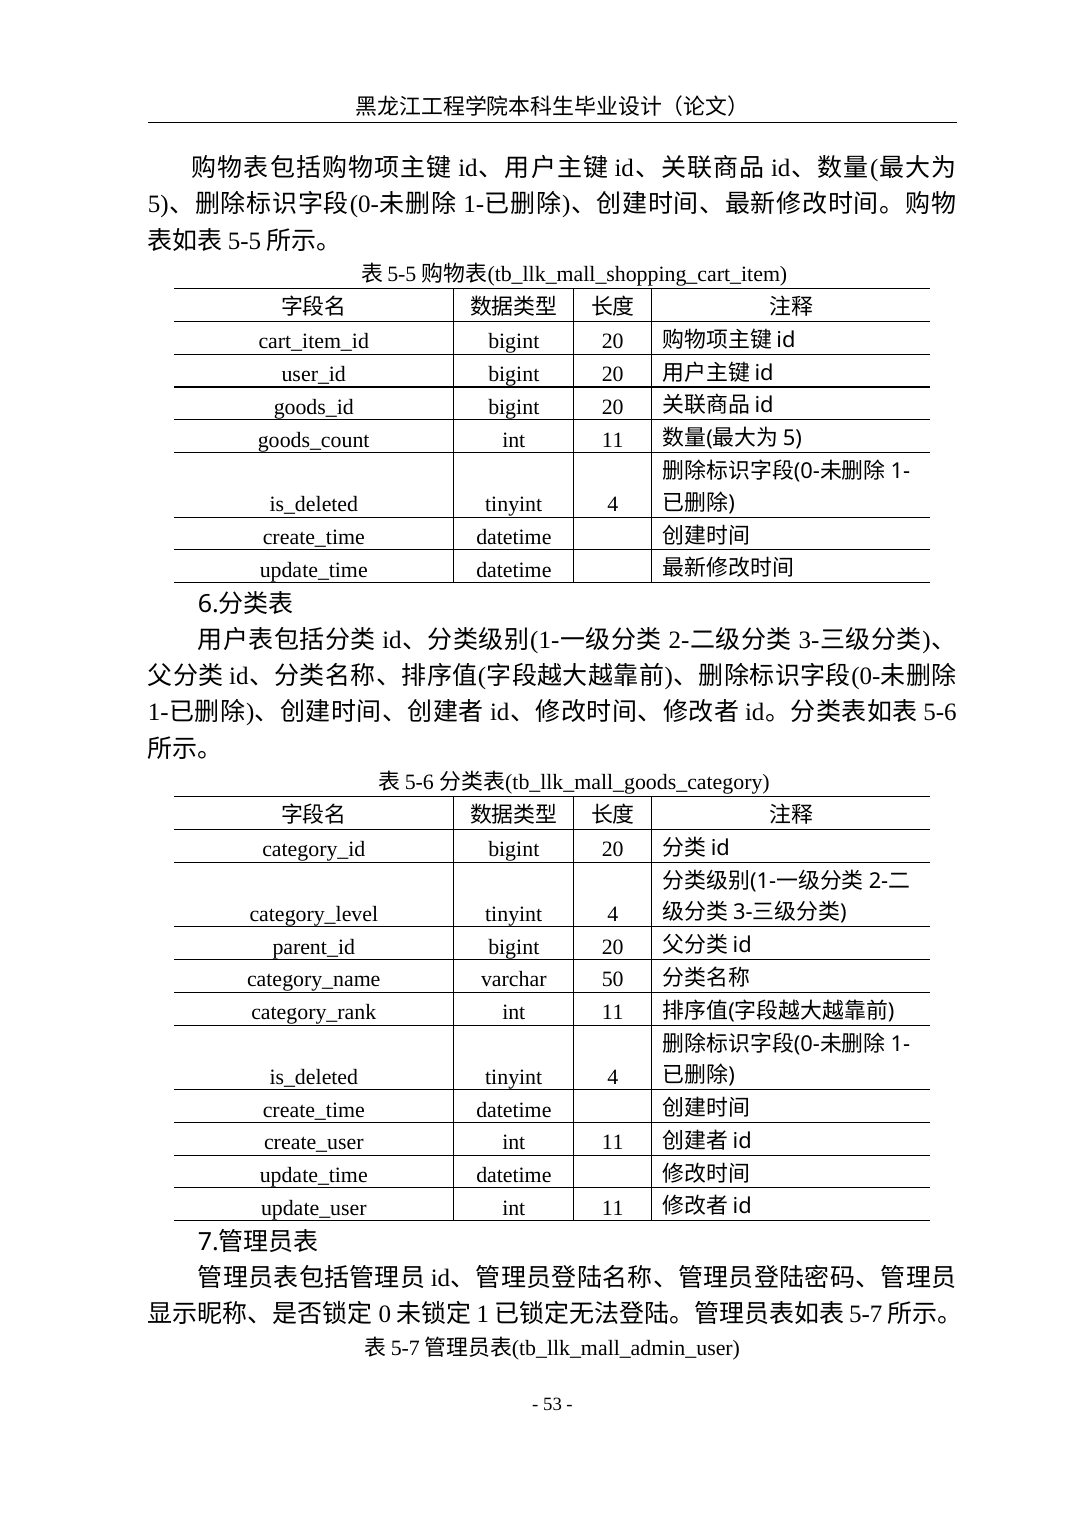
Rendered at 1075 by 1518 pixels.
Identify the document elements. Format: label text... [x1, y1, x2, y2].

table_cell 创建者id [652, 1123, 930, 1154]
table_cell create_time [174, 518, 453, 549]
table_cell 20 [574, 322, 651, 354]
text 表5-5 购物表(tb_llk_mall_shopping_cart_item) [148, 256, 957, 288]
table_cell 20 [574, 927, 651, 959]
table_cell 4 [574, 863, 651, 926]
table_header 字段名 [174, 797, 453, 829]
table_cell 分类id [652, 830, 930, 862]
table_cell category_rank [174, 993, 453, 1024]
table_cell 20 [574, 388, 651, 419]
table_cell int [454, 420, 573, 452]
table_cell 关联商品id [652, 388, 930, 419]
table_cell category_level [174, 863, 453, 926]
table_cell category_name [174, 960, 453, 992]
table_cell [574, 1090, 651, 1122]
table_cell 数量(最大为5) [652, 420, 930, 452]
table_header 长度 [574, 797, 651, 829]
table_cell update_time [174, 1156, 453, 1187]
table_cell 分类名称 [652, 960, 930, 992]
table_cell varchar [454, 960, 573, 992]
table_cell tinyint [454, 453, 573, 517]
table_cell 创建时间 [652, 1090, 930, 1122]
subtitle 7.管理员表 [148, 1221, 957, 1257]
table_cell 父分类id [652, 927, 930, 959]
table_cell 11 [574, 1123, 651, 1154]
table_cell bigint [454, 830, 573, 862]
table_cell bigint [454, 388, 573, 419]
table_cell is_deleted [174, 1026, 453, 1089]
table_cell create_time [174, 1090, 453, 1122]
table_cell int [454, 993, 573, 1024]
text 管理员表包括管理员id、管理员登陆名称、管理员登陆密码、管理员显示昵称、是否锁定 0未锁定 1已锁定无法登陆。管理员表如表5-7所示。 [148, 1257, 957, 1330]
table_cell 删除标识字段(0-未删除 1-已删除) [652, 453, 930, 517]
table_cell is_deleted [174, 453, 453, 517]
table_cell 用户主键id [652, 355, 930, 386]
table_cell 4 [574, 1026, 651, 1089]
subtitle 6.分类表 [148, 583, 957, 619]
table_cell int [454, 1123, 573, 1154]
table_cell [574, 1156, 651, 1187]
table_header 注释 [652, 797, 930, 829]
text 用户表包括分类id、分类级别(1-一级分类 2-二级分类 3-三级分类)、父分类id、分类名称、排序值(字段越大越靠前)、删除标识字段(0-未删除 1-已删除)、创建时间、创建者id、修改时间、修改者id。分类表如表5-6所示。 [148, 619, 957, 764]
table_cell 11 [574, 1188, 651, 1220]
text 表5-6 分类表(tb_llk_mall_goods_category) [148, 764, 957, 796]
table_cell user_id [174, 355, 453, 386]
table_cell [574, 518, 651, 549]
table_cell datetime [454, 1156, 573, 1187]
table_cell goods_id [174, 388, 453, 419]
table_cell 4 [574, 453, 651, 517]
table_header 字段名 [174, 289, 453, 321]
text 购物表包括购物项主键id、用户主键id、关联商品id、数量(最大为5)、删除标识字段(0-未删除 1-已删除)、创建时间、最新修改时间。购物表如表5-5所示。 [148, 148, 957, 256]
table_header 数据类型 [454, 289, 573, 321]
table_cell 50 [574, 960, 651, 992]
table_header 注释 [652, 289, 930, 321]
table_cell create_user [174, 1123, 453, 1154]
table_cell int [454, 1188, 573, 1220]
table_cell bigint [454, 322, 573, 354]
table_cell tinyint [454, 863, 573, 926]
table_cell 排序值(字段越大越靠前) [652, 993, 930, 1024]
table_cell parent_id [174, 927, 453, 959]
table_cell update_time [174, 550, 453, 582]
table_cell 20 [574, 830, 651, 862]
table_cell tinyint [454, 1026, 573, 1089]
table_cell datetime [454, 550, 573, 582]
table_cell bigint [454, 927, 573, 959]
table_cell datetime [454, 1090, 573, 1122]
table_cell [574, 550, 651, 582]
table_cell 修改时间 [652, 1156, 930, 1187]
table_cell 11 [574, 420, 651, 452]
table_cell category_id [174, 830, 453, 862]
table_cell 20 [574, 355, 651, 386]
table_cell bigint [454, 355, 573, 386]
table_header 长度 [574, 289, 651, 321]
table_cell 11 [574, 993, 651, 1024]
table_cell 删除标识字段(0-未删除 1-已删除) [652, 1026, 930, 1089]
table_cell 创建时间 [652, 518, 930, 549]
table_cell update_user [174, 1188, 453, 1220]
table_cell goods_count [174, 420, 453, 452]
table_header 数据类型 [454, 797, 573, 829]
text 表5-7管理员表(tb_llk_mall_admin_user) [148, 1330, 957, 1362]
table_cell 最新修改时间 [652, 550, 930, 582]
table_cell datetime [454, 518, 573, 549]
table_cell cart_item_id [174, 322, 453, 354]
table_cell 分类级别(1-一级分类 2-二级分类 3-三级分类) [652, 863, 930, 926]
table_cell 修改者id [652, 1188, 930, 1220]
table_cell 购物项主键id [652, 322, 930, 354]
